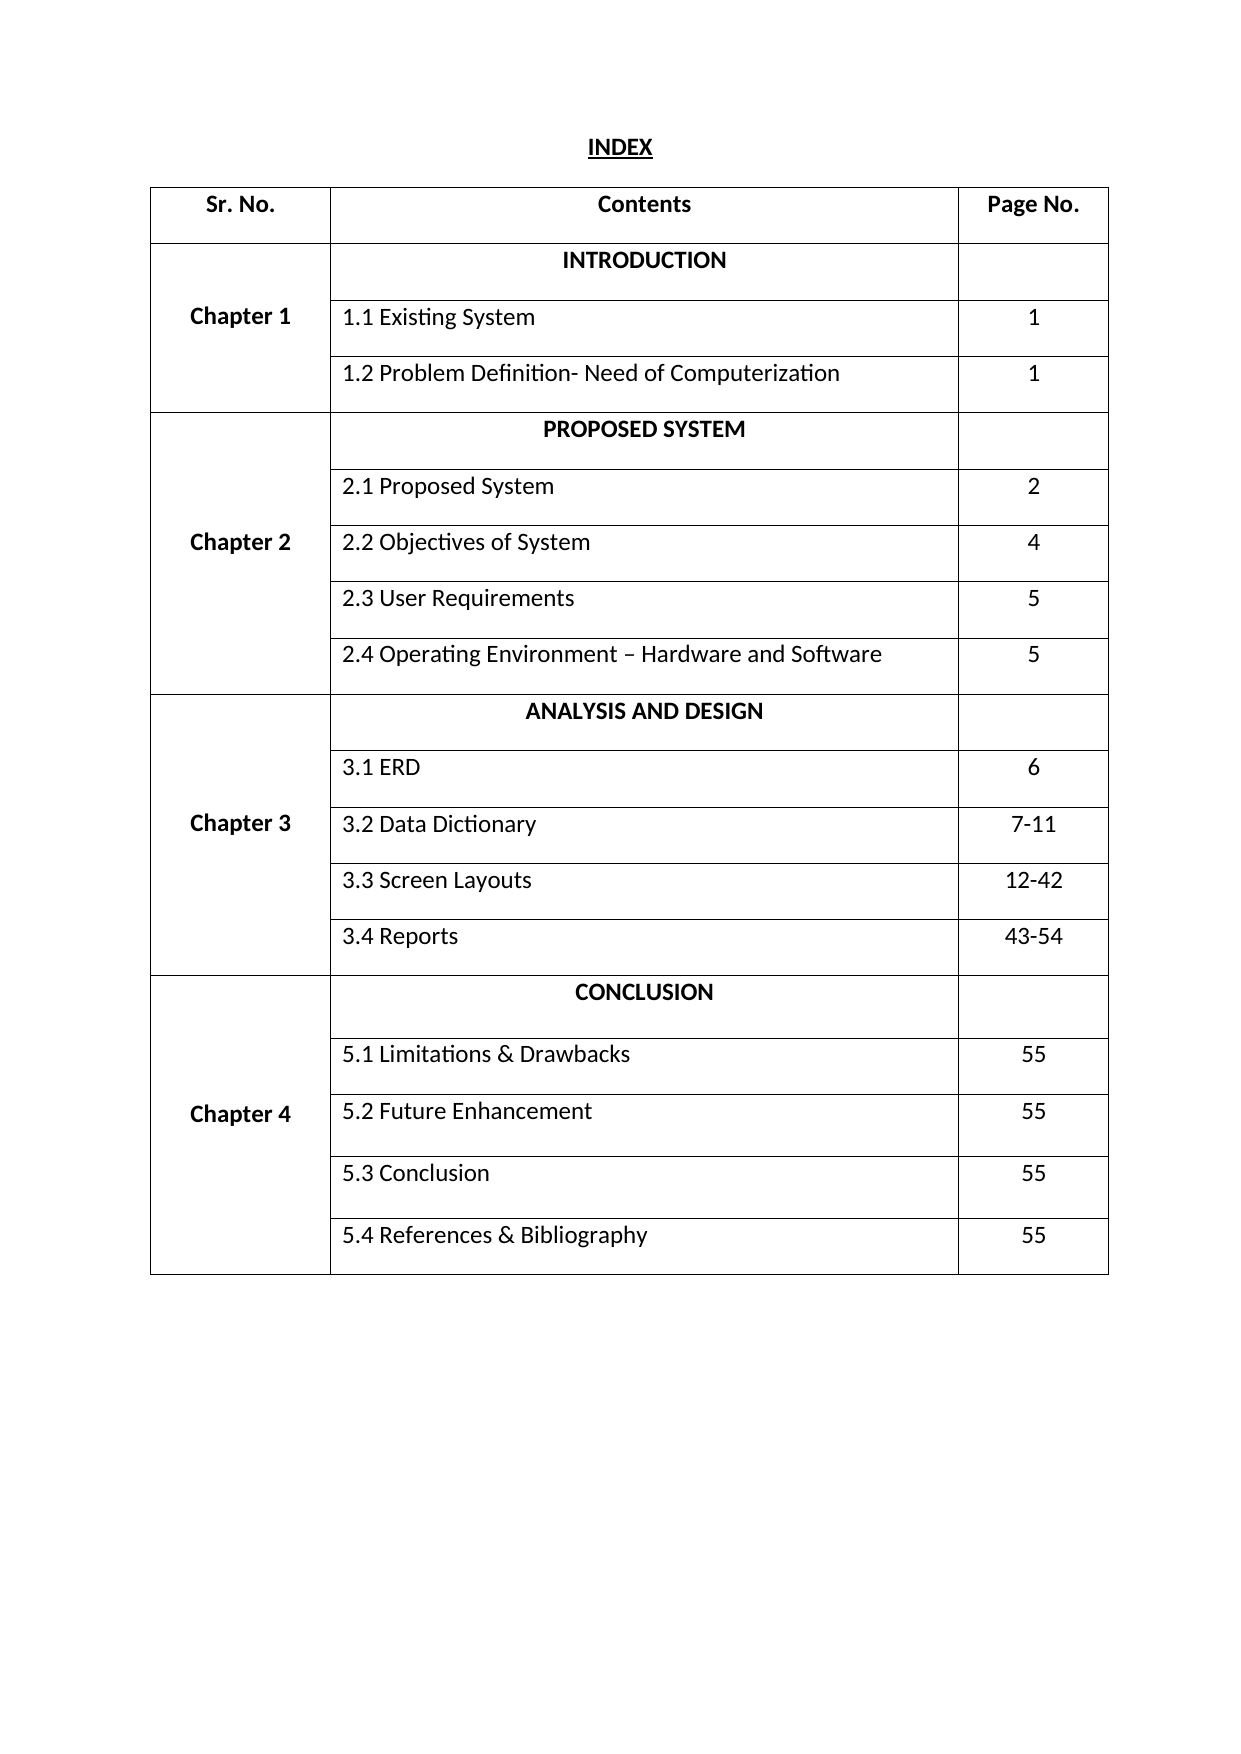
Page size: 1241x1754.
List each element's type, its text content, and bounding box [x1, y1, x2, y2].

table_cell 2.1 Proposed System [331, 470, 958, 525]
table_cell 4 [959, 526, 1108, 581]
table_cell 55 [959, 1095, 1108, 1156]
table_cell [959, 695, 1108, 750]
text INDEX [150, 131, 1090, 161]
table_cell 7-11 [959, 808, 1108, 863]
table_cell 2.4 Operating Environment – Hardware and Software [331, 639, 958, 694]
table_cell 3.4 Reports [331, 920, 958, 975]
table_cell 1.1 Existing System [331, 301, 958, 356]
table_cell 12-42 [959, 864, 1108, 919]
table_cell [959, 976, 1108, 1037]
table_cell Chapter 1 [151, 244, 330, 412]
table_cell 55 [959, 1157, 1108, 1218]
table_cell 2 [959, 470, 1108, 525]
table_cell Chapter 3 [151, 695, 330, 975]
table_cell 55 [959, 1219, 1108, 1274]
table_cell 5 [959, 639, 1108, 694]
table_header Sr. No. [151, 188, 330, 243]
table_header Page No. [959, 188, 1108, 243]
table_cell INTRODUCTION [331, 244, 958, 299]
table_cell 5.2 Future Enhancement [331, 1095, 958, 1156]
table_cell 5 [959, 582, 1108, 637]
table_cell 1 [959, 301, 1108, 356]
table_cell [959, 244, 1108, 299]
table_cell 43-54 [959, 920, 1108, 975]
table_cell 55 [959, 1039, 1108, 1094]
table_cell 3.2 Data Dictionary [331, 808, 958, 863]
table_cell Chapter 2 [151, 413, 330, 694]
table_cell 1.2 Problem Definition- Need of Computerization [331, 357, 958, 412]
table_cell 2.2 Objectives of System [331, 526, 958, 581]
table_cell Chapter 4 [151, 976, 330, 1274]
table_cell CONCLUSION [331, 976, 958, 1037]
table_cell 2.3 User Requirements [331, 582, 958, 637]
table_cell 6 [959, 751, 1108, 807]
table_cell 3.3 Screen Layouts [331, 864, 958, 919]
table_cell 5.3 Conclusion [331, 1157, 958, 1218]
table_cell [959, 413, 1108, 469]
table_cell ANALYSIS AND DESIGN [331, 695, 958, 750]
table_cell 1 [959, 357, 1108, 412]
table_cell 3.1 ERD [331, 751, 958, 807]
table_header Contents [331, 188, 958, 243]
table_cell 5.1 Limitations & Drawbacks [331, 1039, 958, 1094]
table_cell 5.4 References & Bibliography [331, 1219, 958, 1274]
table_cell PROPOSED SYSTEM [331, 413, 958, 469]
